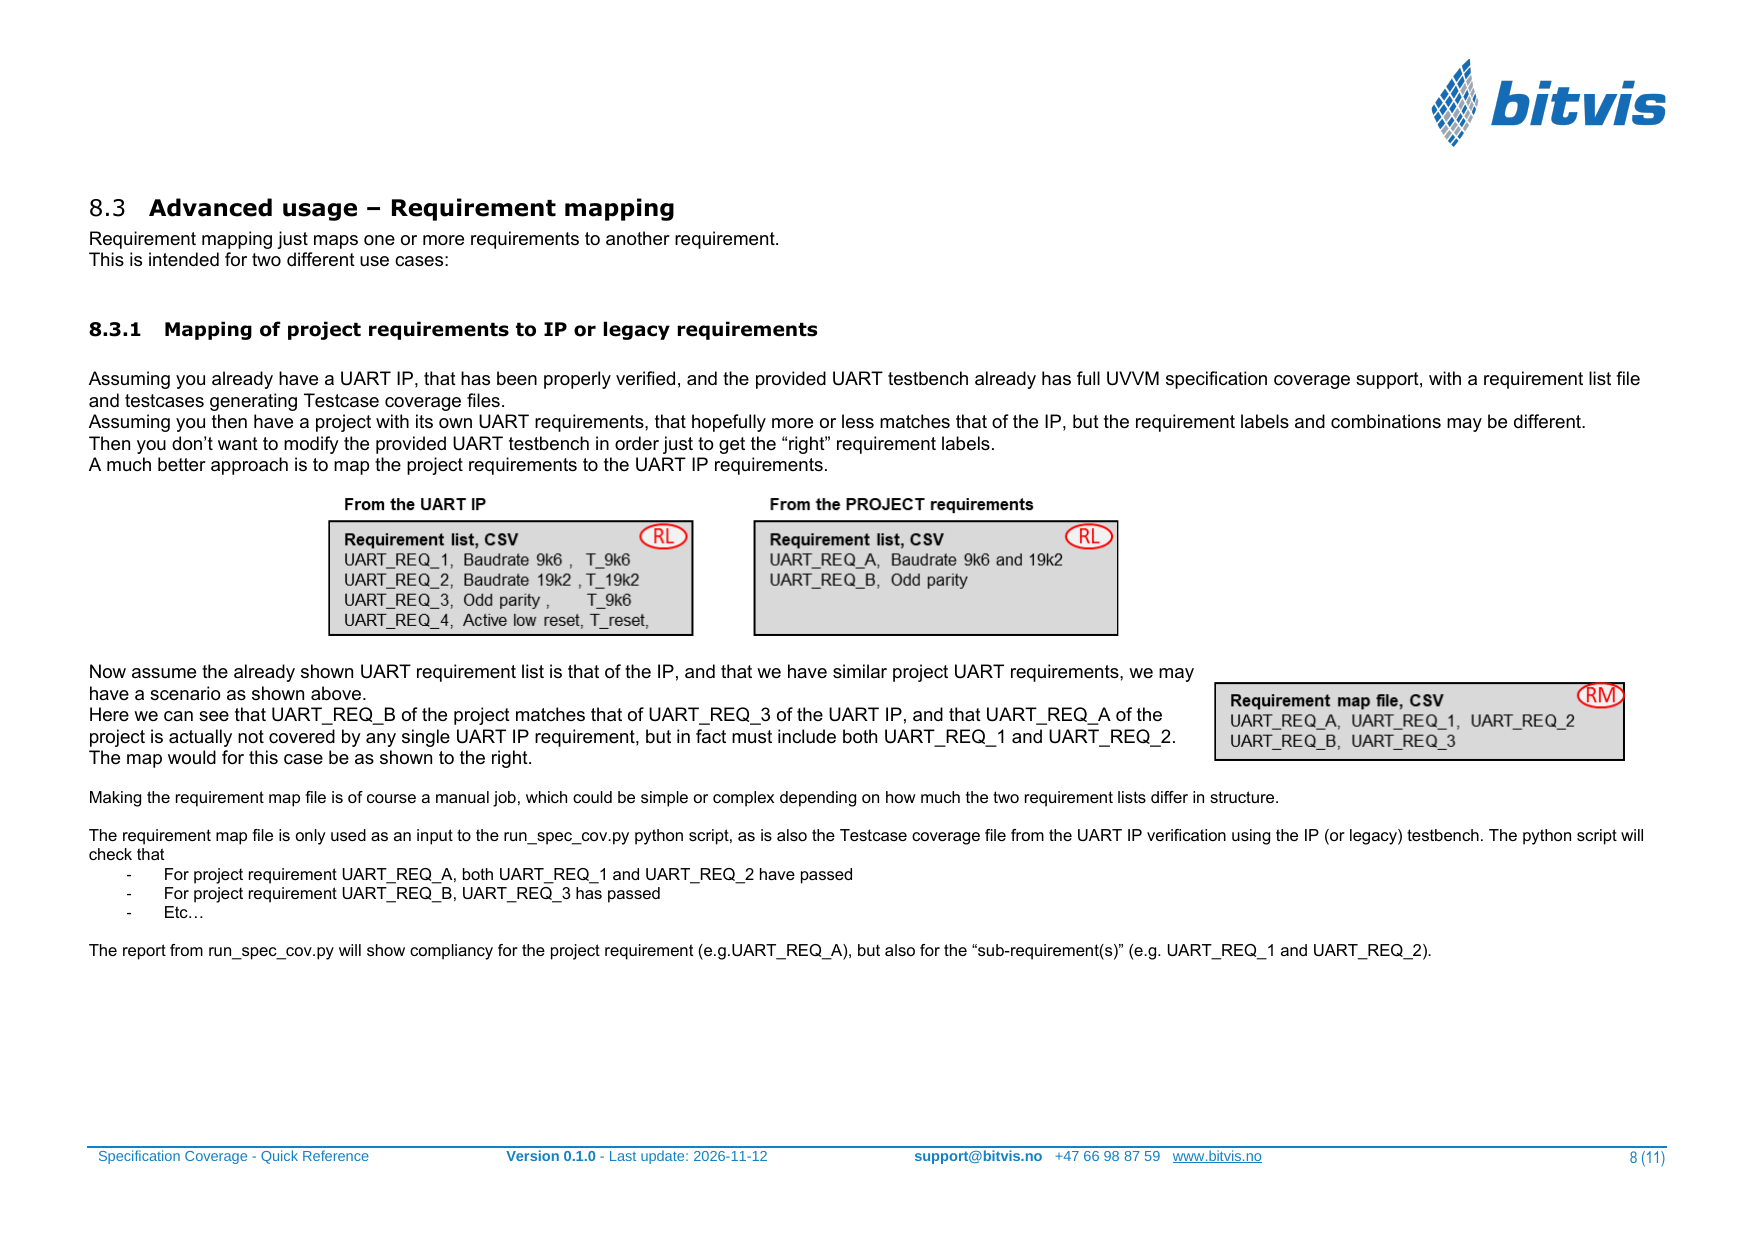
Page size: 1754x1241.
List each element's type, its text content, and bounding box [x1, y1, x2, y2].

text The map would for this case be as shown to the right. [88, 747, 1665, 768]
list For project requirement UART_REQ_B, UART_REQ_3 has passed [126, 883, 1665, 903]
picture [328, 486, 1119, 640]
text Assuming you already have a UART IP, that has been properly verified, and the provided UART testbench already has full UVVM specification coverage support, with a requirement list file and testcases generating Testcase coverage files. [88, 368, 1665, 411]
text A much better approach is to map the project requirements to the UART IP requirements. [88, 454, 1665, 476]
text Making the requirement map file is of course a manual job, which could be simple or complex depending on how much the two requirement lists differ in structure. [88, 788, 1665, 807]
subtitle Advanced usage – Requirement mapping [88, 193, 1665, 221]
text Then you don’t want to modify the provided UART testbench in order just to get the “right” requirement labels. [88, 433, 1665, 454]
subtitle Mapping of project requirements to IP or legacy requirements [88, 317, 1665, 340]
text Requirement mapping just maps one or more requirements to another requirement. [88, 228, 1665, 249]
text The report from run_spec_cov.py will show compliancy for the project requirement (e.g.UART_REQ_A), but also for the “sub-requirement(s)” (e.g. UART_REQ_1 and UART_REQ_2). [88, 941, 1665, 960]
text Assuming you then have a project with its own UART requirements, that hopefully more or less matches that of the IP, but the requirement labels and combinations may be different. [88, 411, 1665, 433]
text The requirement map file is only used as an input to the run_spec_cov.py python script, as is also the Testcase coverage file from the UART IP verification using the IP (or legacy) testbench. The python script will check that [88, 826, 1665, 864]
list For project requirement UART_REQ_A, both UART_REQ_1 and UART_REQ_2 have passed [126, 864, 1665, 883]
text This is intended for two different use cases: [88, 249, 1665, 271]
list Etc… [126, 903, 1665, 922]
picture [1431, 59, 1666, 147]
picture [1214, 674, 1632, 762]
text Now assume the already shown UART requirement list is that of the IP, and that we have similar project UART requirements, we may have a scenario as shown above. Here we can see that UART_REQ_B of the project matches that of UART_REQ_3 of the UART IP, and that UART_REQ_A of the project is actually not covered by any single UART IP requirement, but in fact must include both UART_REQ_1 and UART_REQ_2. [88, 661, 1665, 747]
